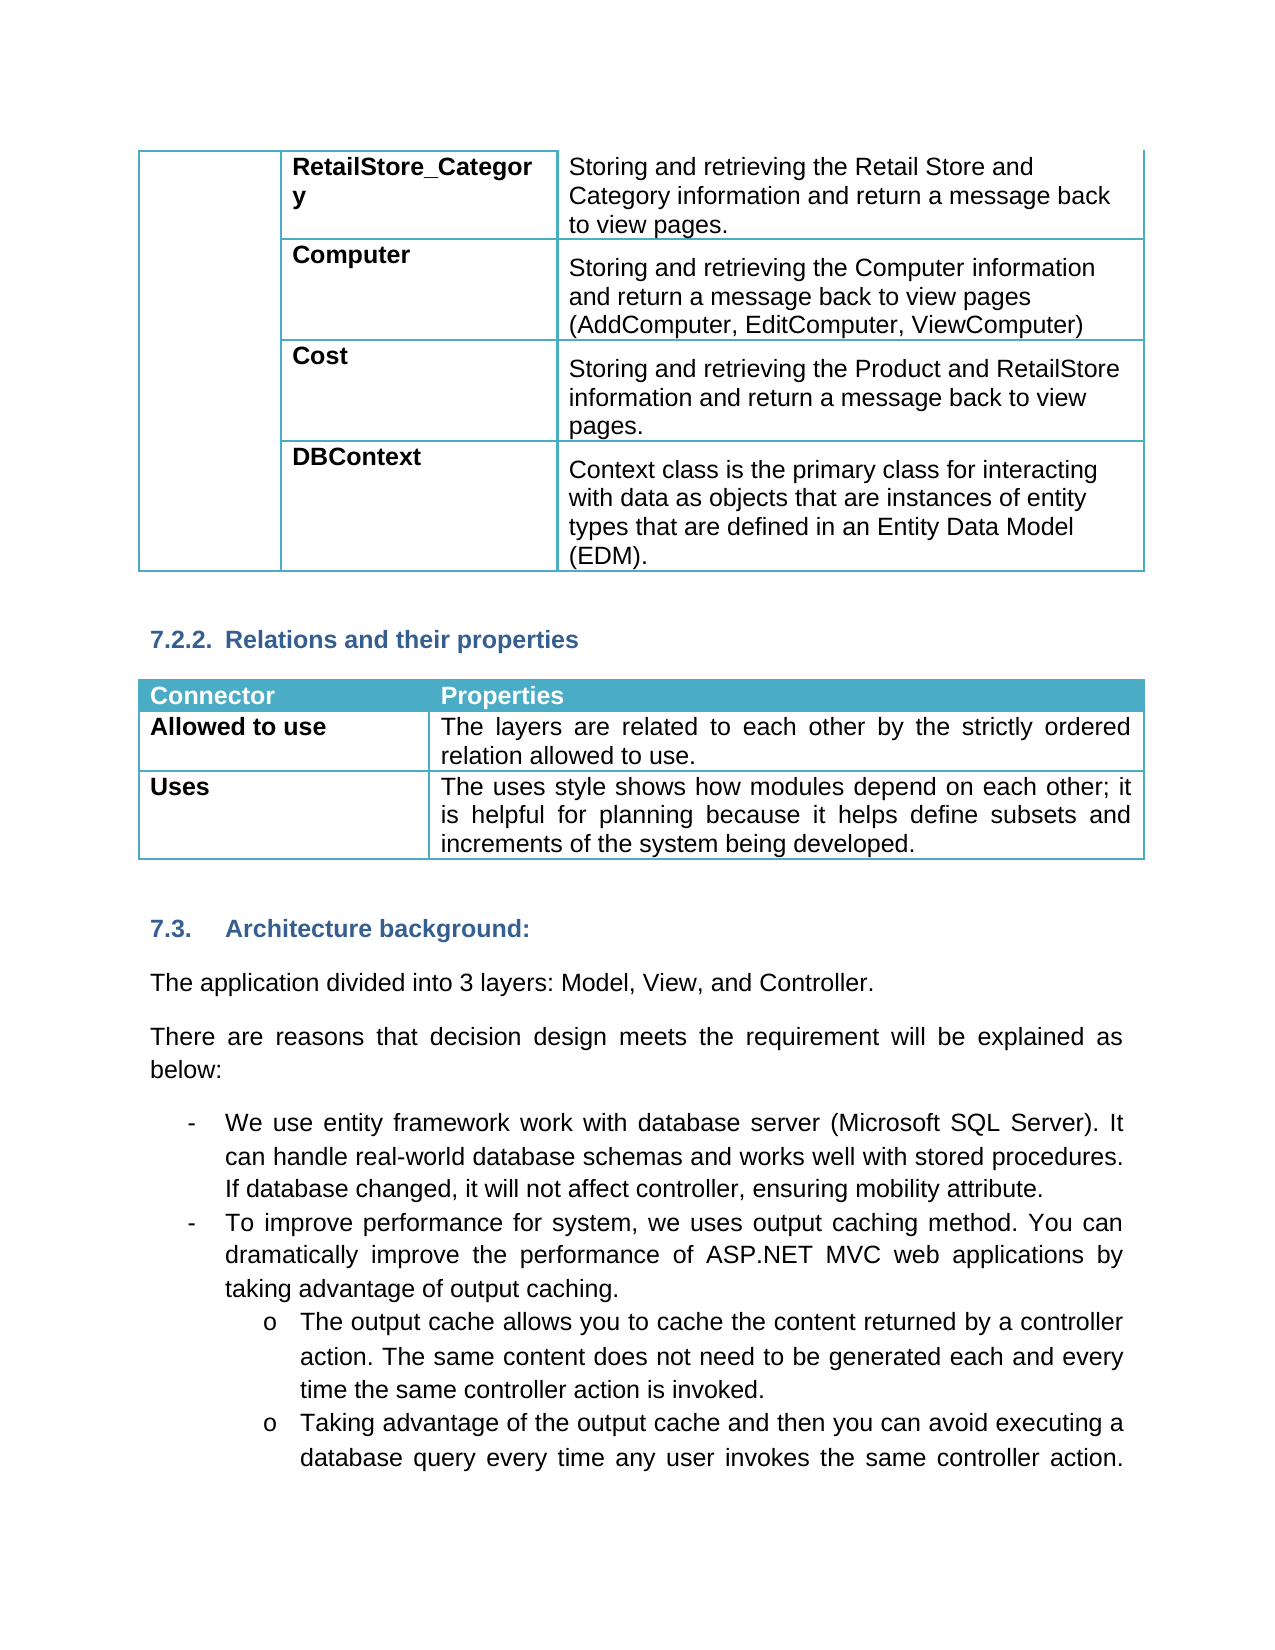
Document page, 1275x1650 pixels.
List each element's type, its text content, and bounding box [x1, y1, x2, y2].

table_cell Storing and retrieving the Product and RetailStore information and return a message back to view pages. [559, 341, 1143, 440]
table_cell Cost [282, 341, 556, 440]
table_header Properties [430, 681, 1143, 710]
table_cell The uses style shows how modules depend on each other; it is helpful for planning because it helps define subsets and increments of the system being developed. [430, 772, 1143, 858]
subtitle Architecture background: [150, 914, 1125, 943]
table_cell Context class is the primary class for interacting with data as objects that are instances of entity types that are defined in an Entity Data Model (EDM). [559, 442, 1143, 569]
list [262, 1408, 1125, 1472]
text The application divided into 3 layers: Model, View, and Controller. [150, 968, 1125, 996]
table_cell Storing and retrieving the Retail Store and Category information and return a message back to view pages. [559, 150, 1143, 238]
list To improve performance for system, we uses output caching method. You can dramatically improve the performance of ASP.NET MVC web applications by taking advantage of output caching. [187, 1207, 1125, 1302]
table_cell RetailStore_Category [282, 152, 556, 238]
table_cell The layers are related to each other by the strictly ordered relation allowed to use. [430, 712, 1143, 770]
table_cell Uses [140, 772, 428, 858]
table_header Connector [140, 681, 428, 710]
subtitle Relations and their properties [150, 626, 1125, 654]
table_cell Storing and retrieving the Computer information and return a message back to view pages (AddComputer, EditComputer, ViewComputer) [559, 240, 1143, 339]
table_cell Computer [282, 240, 556, 339]
table_cell Allowed to use [140, 712, 428, 770]
list We use entity framework work with database server (Microsoft SQL Server). It can handle real-world database schemas and works well with stored procedures. If database changed, it will not affect controller, ensuring mobility attribute. [187, 1108, 1125, 1203]
table_cell DBContext [282, 442, 556, 569]
text There are reasons that decision design meets the requirement will be explained as below: [150, 1022, 1125, 1083]
list The output cache allows you to cache the content returned by a controller action. The same content does not need to be generated each and every time the same controller action is invoked. [262, 1307, 1125, 1403]
